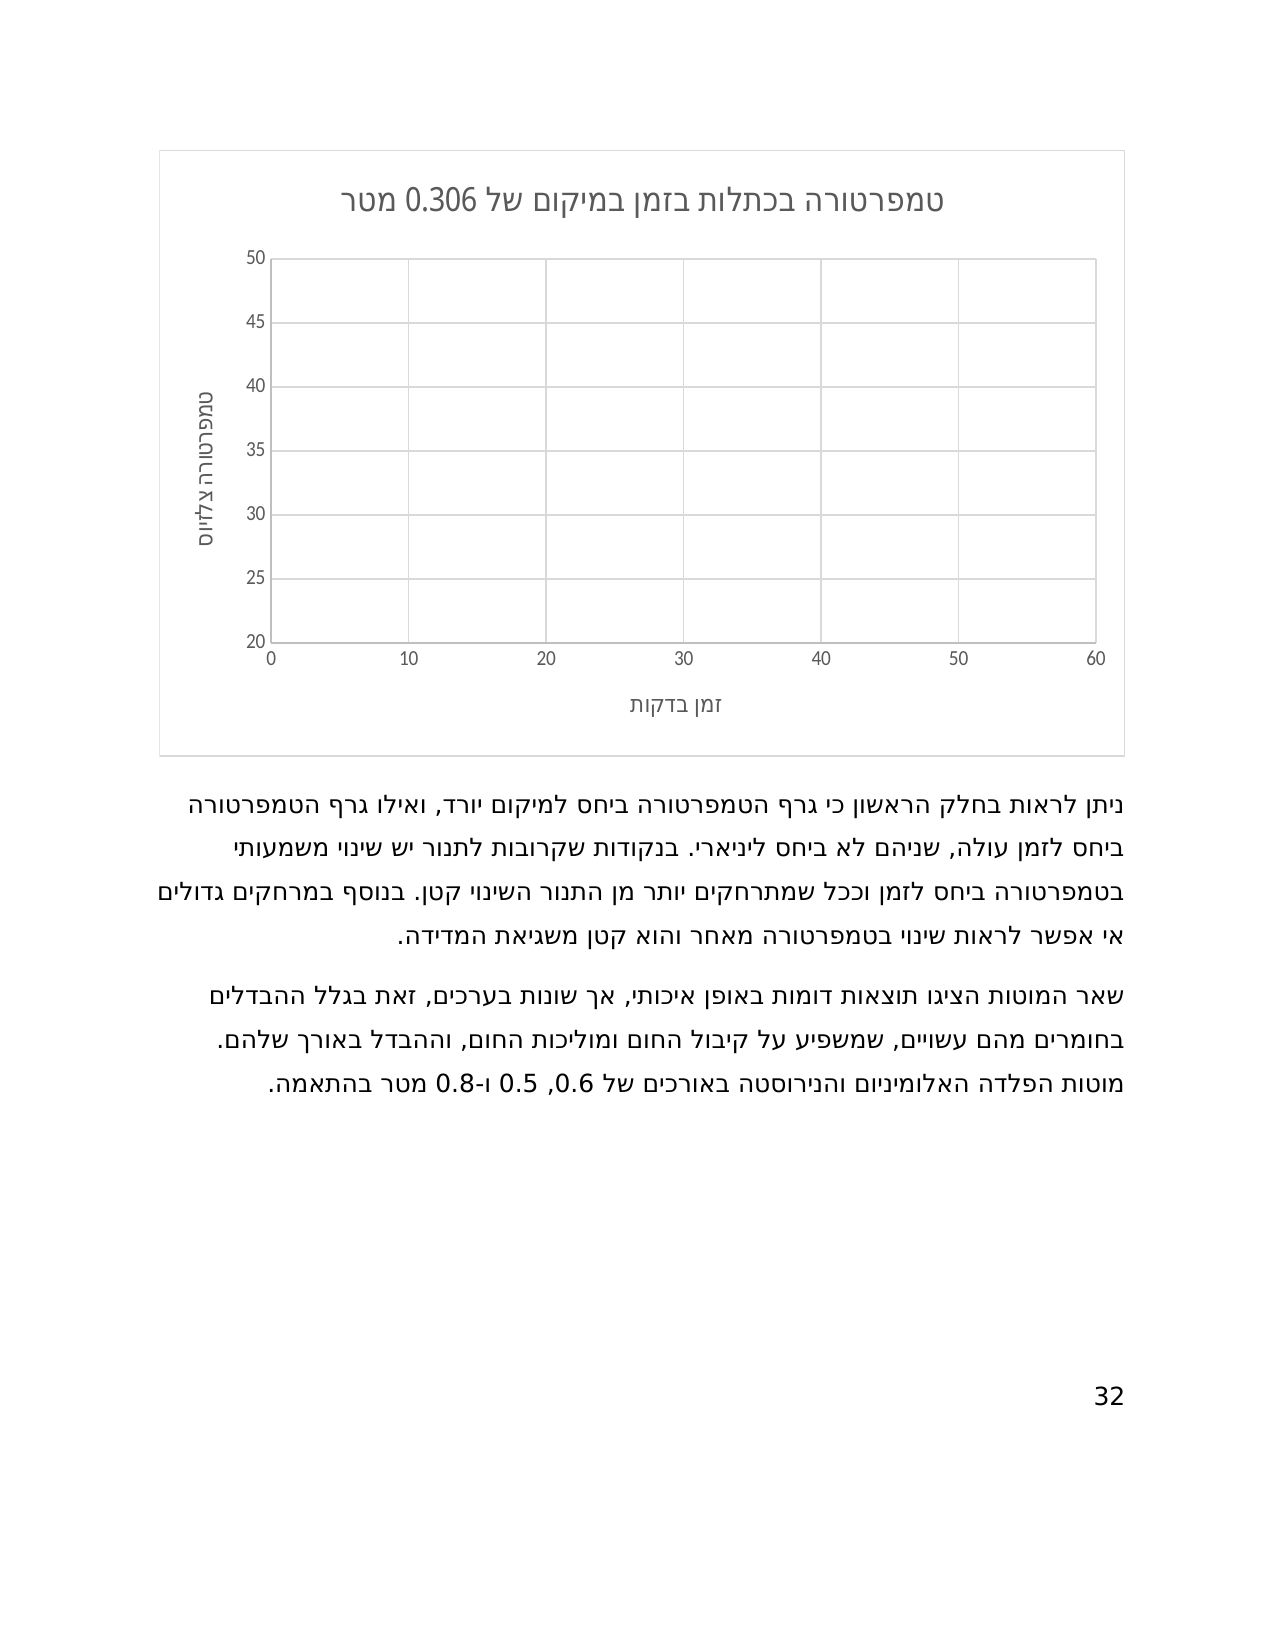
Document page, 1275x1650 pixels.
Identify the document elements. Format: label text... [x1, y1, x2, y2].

text ניתן לראות בחלק הראשון כי גרף הטמפרטורה ביחס למיקום יורד, ואילו גרף הטמפרטורה ביחס לזמן עולה, שניהם לא ביחס ליניארי. בנקודות שקרובות לתנור יש שינוי משמעותי בטמפרטורה ביחס לזמן וככל שמתרחקים יותר מן התנור השינוי קטן. בנוסף במרחקים גדולים אי אפשר לראות שינוי בטמפרטורה מאחר והוא קטן משגיאת המדידה. [150, 790, 1125, 950]
text שאר המוטות הציגו תוצאות דומות באופן איכותי, אך שונות בערכים, זאת בגלל ההבדלים בחומרים מהם עשויים, שמשפיע על קיבול החום ומוליכות החום, וההבדל באורך שלהם. מוטות הפלדה האלומיניום והנירוסטה באורכים של 0.6, 0.5 ו-0.8 מטר בהתאמה. [150, 982, 1125, 1098]
